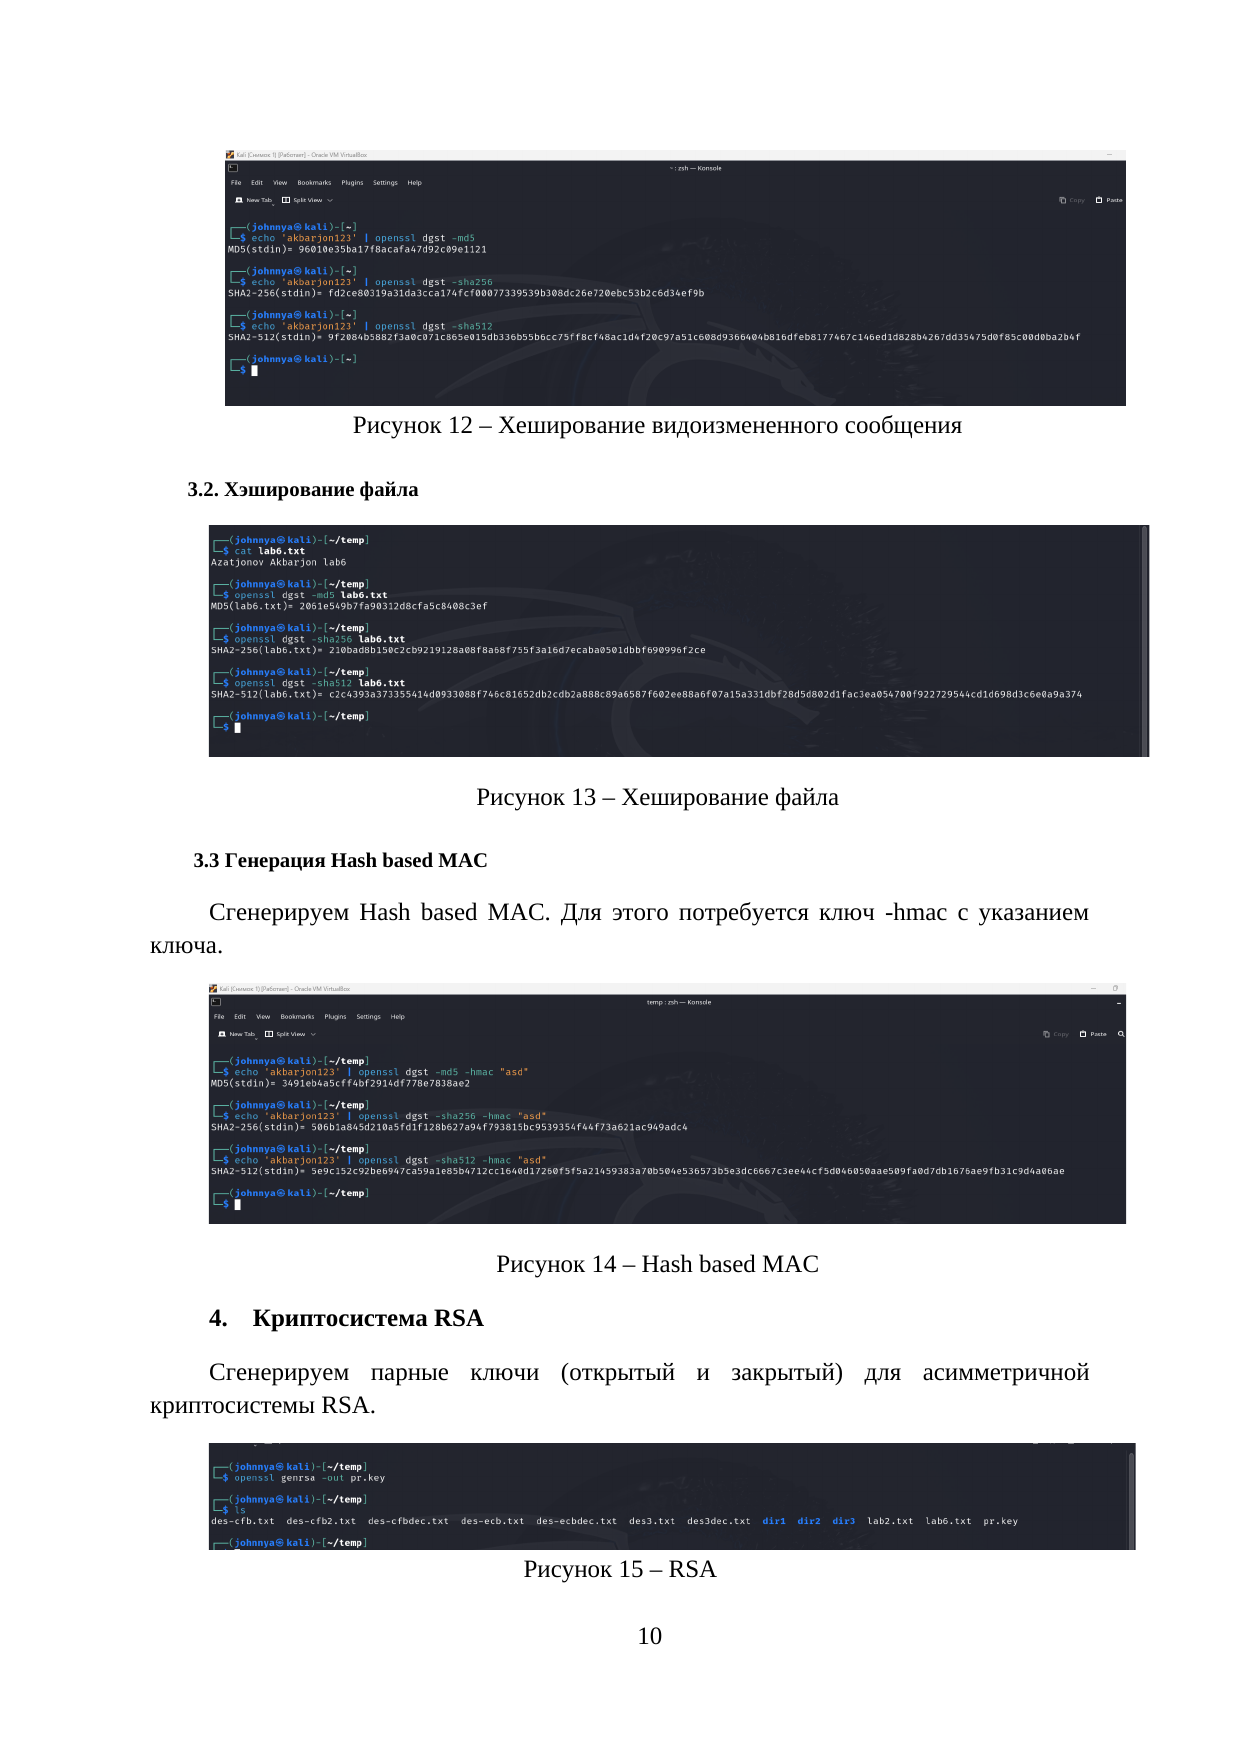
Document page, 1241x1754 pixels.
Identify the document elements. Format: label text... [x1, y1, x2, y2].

picture [225, 150, 1126, 406]
subtitle 3.2. Хэширование файла [187, 476, 1090, 501]
text Сгенерируем Hash based MAC. Для этого потребуется ключ -hmac с указанием ключа. [150, 897, 1090, 959]
text Рисунок 12 – Хеширование видоизмененного сообщения [225, 406, 1090, 439]
picture [208, 1443, 1136, 1550]
picture [208, 525, 1150, 757]
subtitle Криптосистема RSA [209, 1303, 1090, 1332]
text Рисунок 13 – Хеширование файла [225, 782, 1090, 811]
picture [208, 983, 1127, 1224]
text Рисунок 14 – Hash based MAC [225, 1249, 1090, 1278]
subtitle 3.3 Генерация Hash based MAC [187, 848, 1090, 872]
text Сгенерируем парные ключи (открытый и закрытый) для асимметричной криптосистемы RSA. [150, 1357, 1090, 1419]
